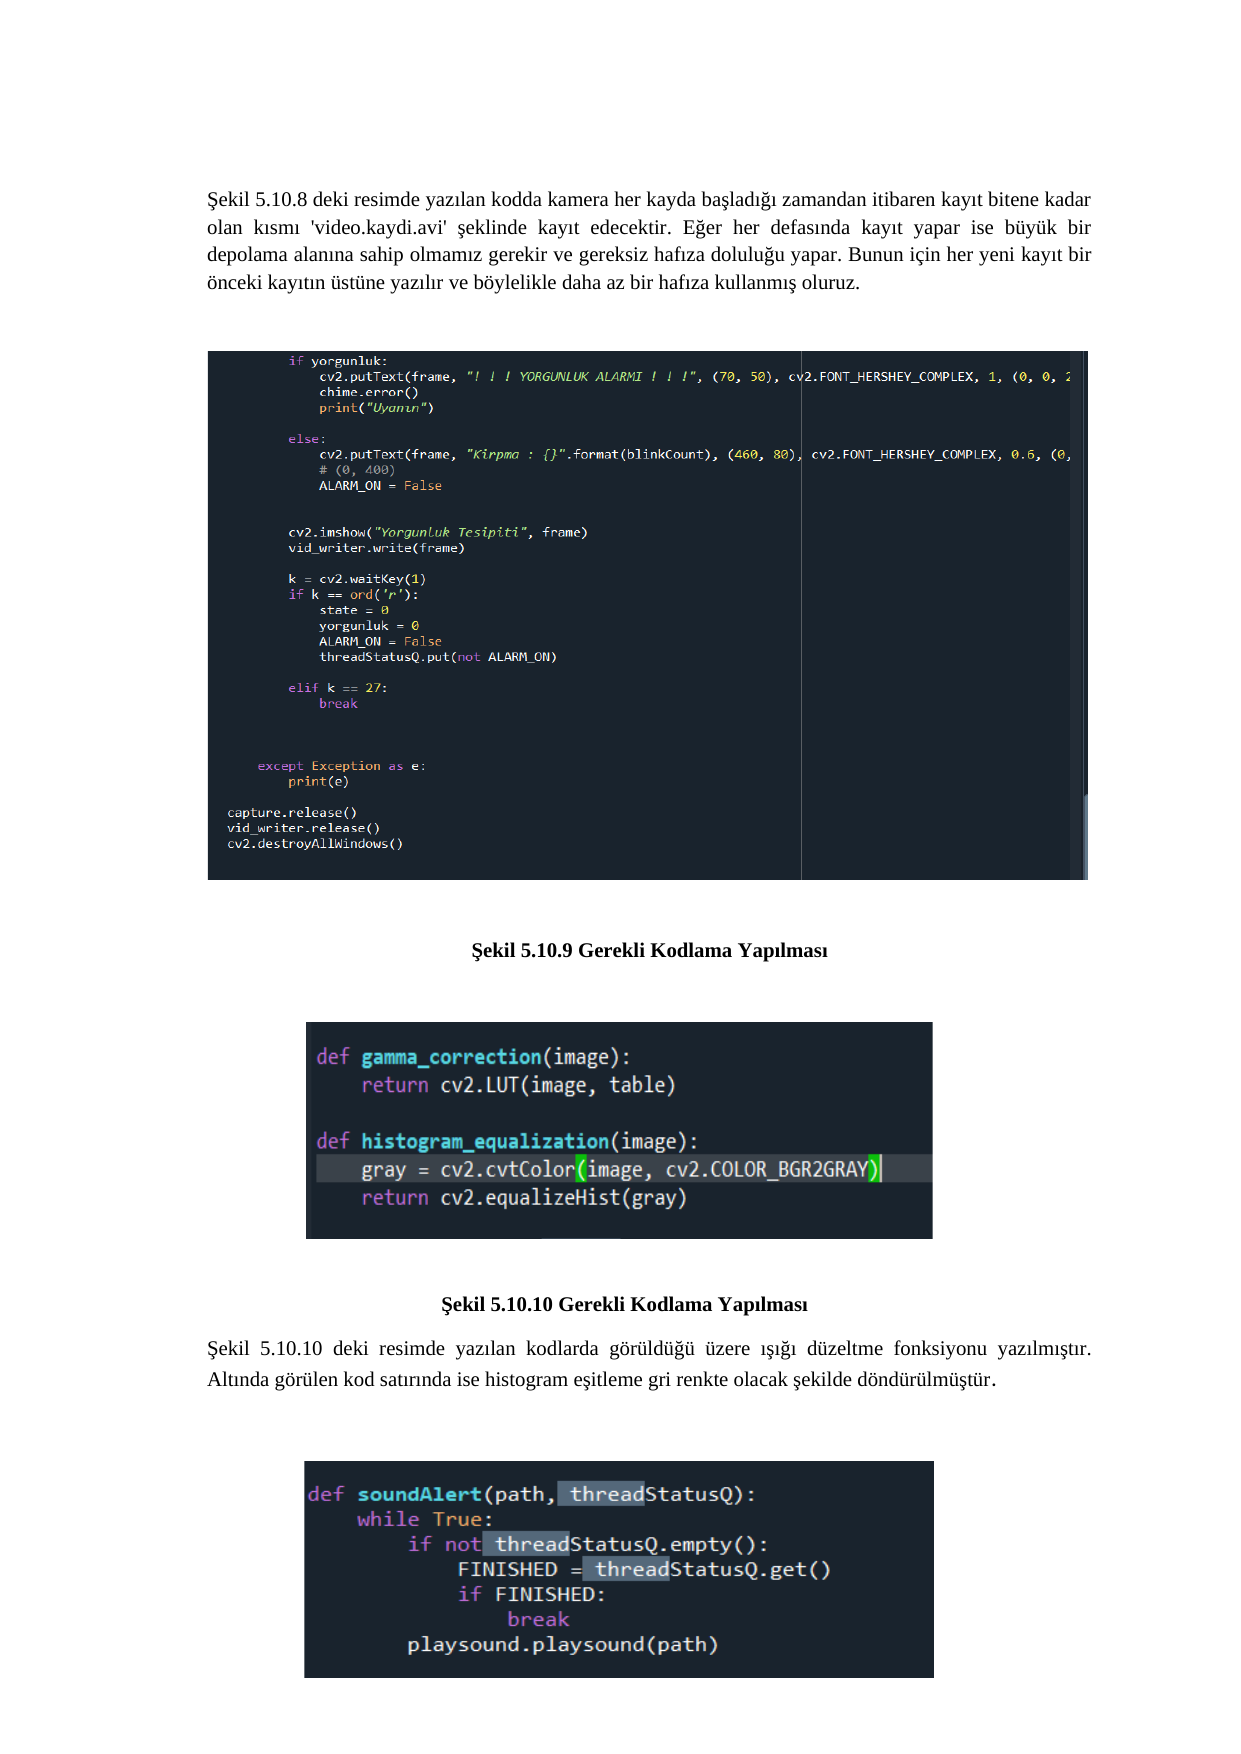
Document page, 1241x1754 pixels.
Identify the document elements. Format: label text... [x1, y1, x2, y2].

picture [304, 1022, 933, 1237]
picture [206, 351, 1088, 879]
text Şekil 5.10.8 deki resimde yazılan kodda kamera her kayda başladığı zamandan itibaren kayıt bitene kadar olan kısmı 'video.kaydi.avi' şeklinde kayıt edecektir. Eğer her defasında kayıt yapar ise büyük bir depolama alanına sahip olmamız gerekir ve gereksiz hafıza doluluğu yapar. Bunun için her yeni kayıt bir önceki kayıtın üstüne yazılır ve böylelikle daha az bir hafıza kullanmış oluruz. [207, 187, 1092, 294]
text Şekil 5.10.10 deki resimde yazılan kodlarda görüldüğü üzere ışığı düzeltme fonksiyonu yazılmıştır. Altında görülen kod satırında ise histogram eşitleme gri renkte olacak şekilde döndürülmüştür. [207, 1336, 1092, 1393]
picture [302, 1461, 934, 1677]
text Şekil 5.10.10 Gerekli Kodlama Yapılması [207, 1291, 1092, 1316]
